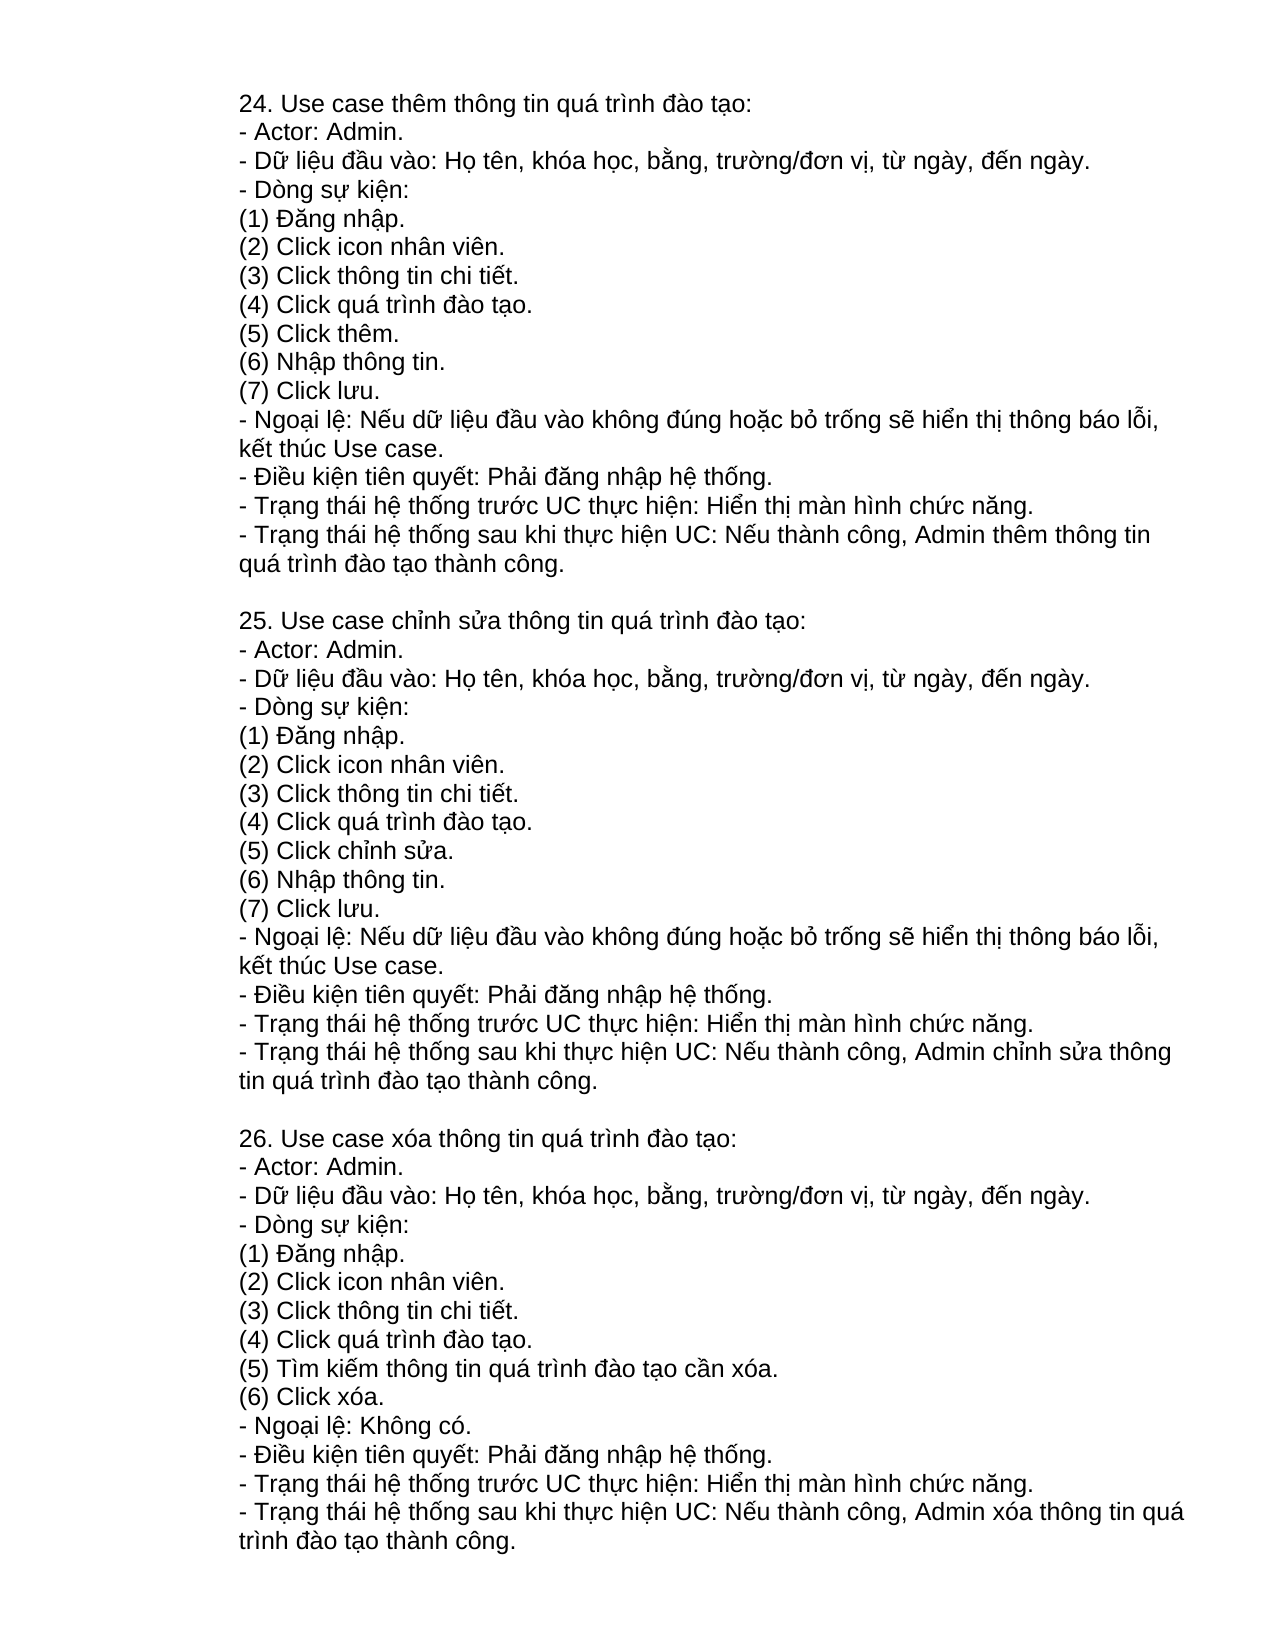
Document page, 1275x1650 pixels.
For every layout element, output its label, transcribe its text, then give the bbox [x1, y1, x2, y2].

list (7) Click lưu. [239, 894, 1186, 922]
list - Dòng sự kiện: [239, 1210, 1186, 1239]
list - Actor: Admin. [239, 117, 1186, 146]
list (2) Click icon nhân viên. [239, 232, 1186, 261]
list - Ngoại lệ: Không có. [239, 1411, 1186, 1440]
list (7) Click lưu. [239, 376, 1186, 405]
list - Trạng thái hệ thống sau khi thực hiện UC: Nếu thành công, Admin xóa thông tin quá trình đào tạo thành công. [239, 1497, 1186, 1555]
list (1) Đăng nhập. [239, 204, 1186, 232]
list 26. Use case xóa thông tin quá trình đào tạo: [239, 1124, 1186, 1152]
list (4) Click quá trình đào tạo. [239, 807, 1186, 836]
list (3) Click thông tin chi tiết. [239, 1296, 1186, 1325]
list - Trạng thái hệ thống sau khi thực hiện UC: Nếu thành công, Admin thêm thông tin quá trình đào tạo thành công. [239, 520, 1186, 577]
list (6) Nhập thông tin. [239, 347, 1186, 376]
list (5) Tìm kiếm thông tin quá trình đào tạo cần xóa. [239, 1354, 1186, 1382]
list (6) Click xóa. [239, 1382, 1186, 1411]
list (1) Đăng nhập. [239, 1239, 1186, 1267]
list - Trạng thái hệ thống trước UC thực hiện: Hiển thị màn hình chức năng. [239, 1469, 1186, 1497]
list - Dữ liệu đầu vào: Họ tên, khóa học, bằng, trường/đơn vị, từ ngày, đến ngày. [239, 1181, 1186, 1210]
list - Ngoại lệ: Nếu dữ liệu đầu vào không đúng hoặc bỏ trống sẽ hiển thị thông báo lỗi, kết thúc Use case. [239, 922, 1186, 980]
list - Ngoại lệ: Nếu dữ liệu đầu vào không đúng hoặc bỏ trống sẽ hiển thị thông báo lỗi, kết thúc Use case. [239, 405, 1186, 462]
list - Dữ liệu đầu vào: Họ tên, khóa học, bằng, trường/đơn vị, từ ngày, đến ngày. [239, 664, 1186, 692]
list (6) Nhập thông tin. [239, 865, 1186, 894]
list - Điều kiện tiên quyết: Phải đăng nhập hệ thống. [239, 462, 1186, 491]
list (3) Click thông tin chi tiết. [239, 261, 1186, 290]
list - Điều kiện tiên quyết: Phải đăng nhập hệ thống. [239, 1440, 1186, 1469]
list (4) Click quá trình đào tạo. [239, 1325, 1186, 1354]
list - Dữ liệu đầu vào: Họ tên, khóa học, bằng, trường/đơn vị, từ ngày, đến ngày. [239, 146, 1186, 175]
list (2) Click icon nhân viên. [239, 1267, 1186, 1296]
list - Dòng sự kiện: [239, 692, 1186, 721]
list (1) Đăng nhập. [239, 721, 1186, 750]
list - Actor: Admin. [239, 635, 1186, 664]
list 25. Use case chỉnh sửa thông tin quá trình đào tạo: [239, 606, 1186, 635]
list 24. Use case thêm thông tin quá trình đào tạo: [239, 89, 1186, 117]
list - Điều kiện tiên quyết: Phải đăng nhập hệ thống. [239, 980, 1186, 1009]
list (5) Click thêm. [239, 319, 1186, 347]
list - Trạng thái hệ thống sau khi thực hiện UC: Nếu thành công, Admin chỉnh sửa thông tin quá trình đào tạo thành công. [239, 1037, 1186, 1095]
list (4) Click quá trình đào tạo. [239, 290, 1186, 319]
list - Actor: Admin. [239, 1152, 1186, 1181]
list (5) Click chỉnh sửa. [239, 836, 1186, 865]
list - Trạng thái hệ thống trước UC thực hiện: Hiển thị màn hình chức năng. [239, 491, 1186, 520]
list (2) Click icon nhân viên. [239, 750, 1186, 779]
list (3) Click thông tin chi tiết. [239, 779, 1186, 807]
list - Trạng thái hệ thống trước UC thực hiện: Hiển thị màn hình chức năng. [239, 1009, 1186, 1037]
list - Dòng sự kiện: [239, 175, 1186, 204]
